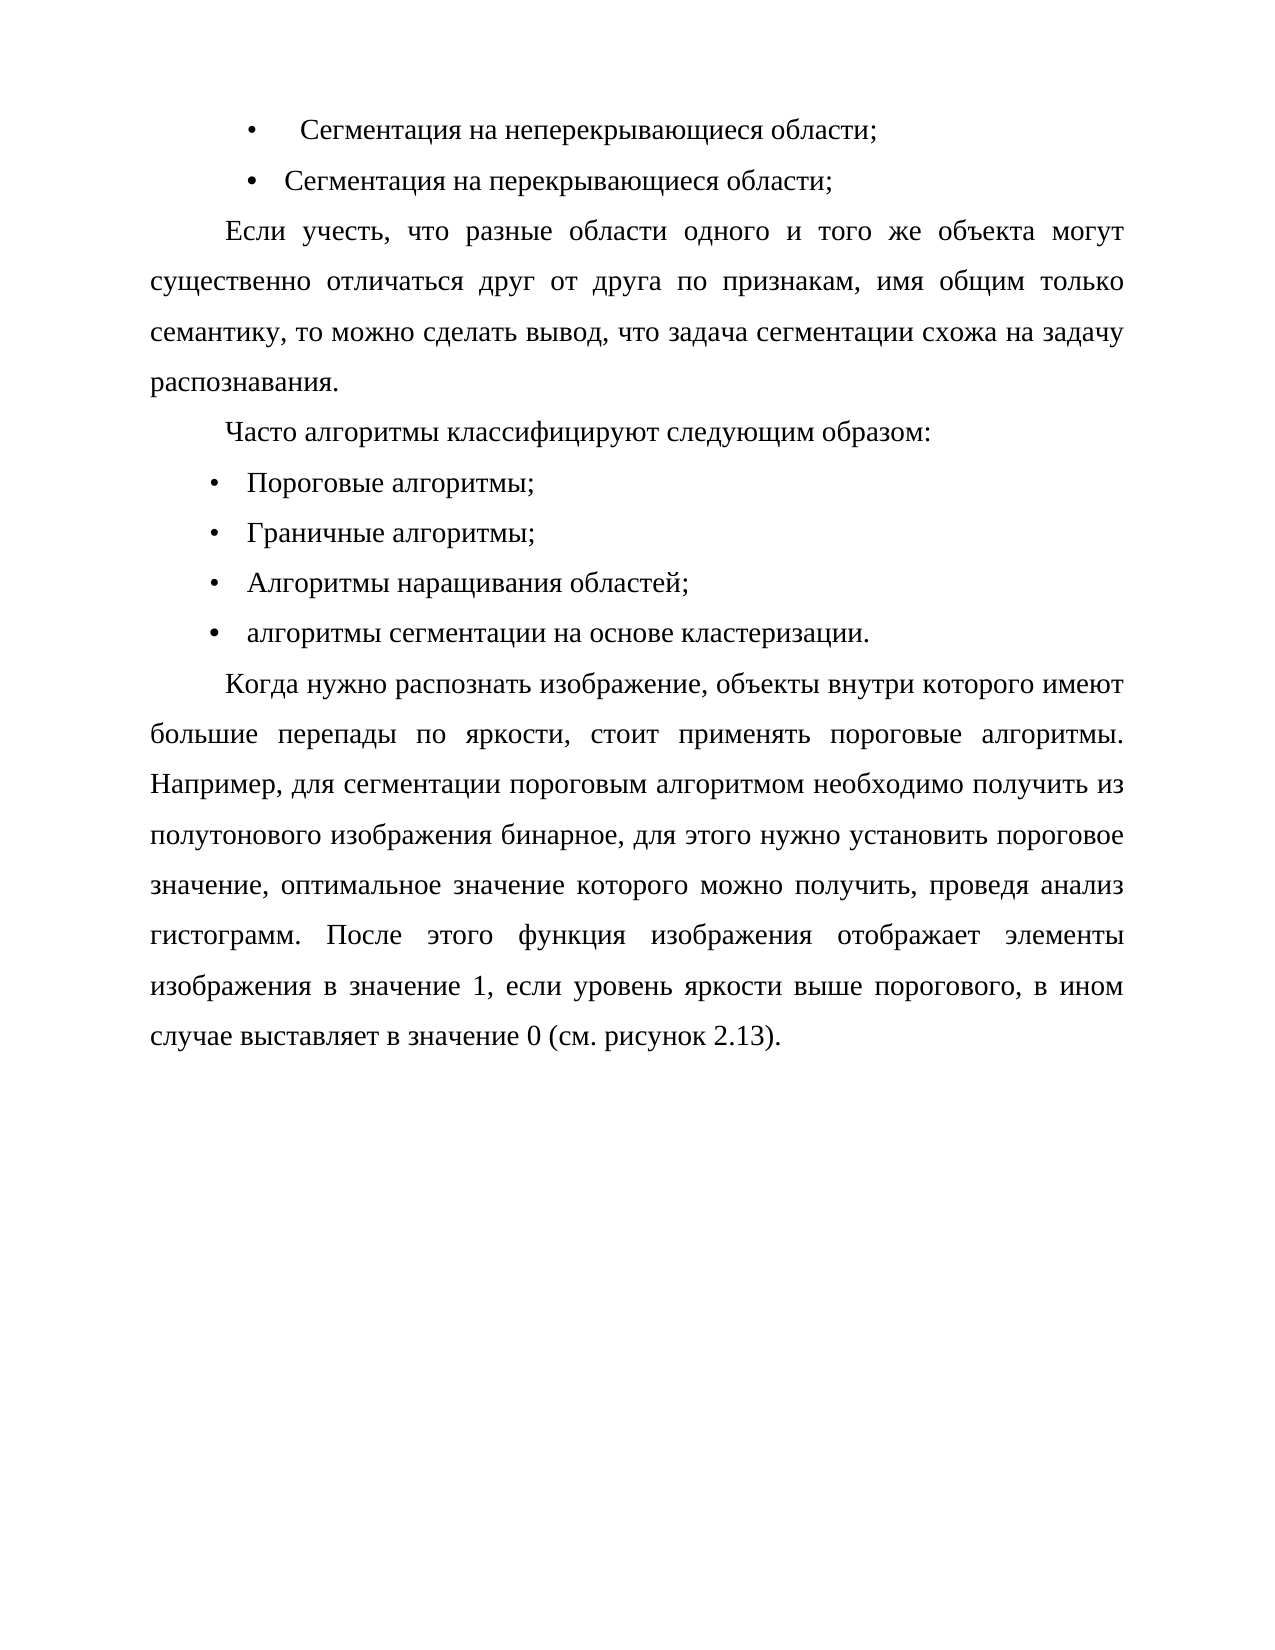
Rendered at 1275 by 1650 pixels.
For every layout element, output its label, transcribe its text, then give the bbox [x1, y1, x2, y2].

list Граничные алгоритмы; [209, 515, 1125, 548]
list алгоритмы сегментации на основе кластеризации. [209, 616, 1125, 649]
list Алгоритмы наращивания областей; [209, 565, 1125, 599]
list Сегментация на перекрывающиеся области; [247, 163, 1125, 196]
text Когда нужно распознать изображение, объекты внутри которого имеют большие перепады по яркости, стоит применять пороговые алгоритмы. Например, для сегментации пороговым алгоритмом необходимо получить из полутонового изображения бинарное, для этого нужно установить пороговое значение, оптимальное значение которого можно получить, проведя анализ гистограмм. После этого функция изображения отображает элементы изображения в значение 1, если уровень яркости выше порогового, в ином случае выставляет в значение 0 (см. рисунок 2.13). [150, 666, 1125, 1052]
text Часто алгоритмы классифицируют следующим образом: [150, 414, 1125, 448]
text Если учесть, что разные области одного и того же объекта могут существенно отличаться друг от друга по признакам, имя общим только семантику, то можно сделать вывод, что задача сегментации схожа на задачу распознавания. [150, 213, 1125, 398]
list Сегментация на неперекрывающиеся области; [247, 112, 1125, 146]
list Пороговые алгоритмы; [209, 465, 1125, 498]
